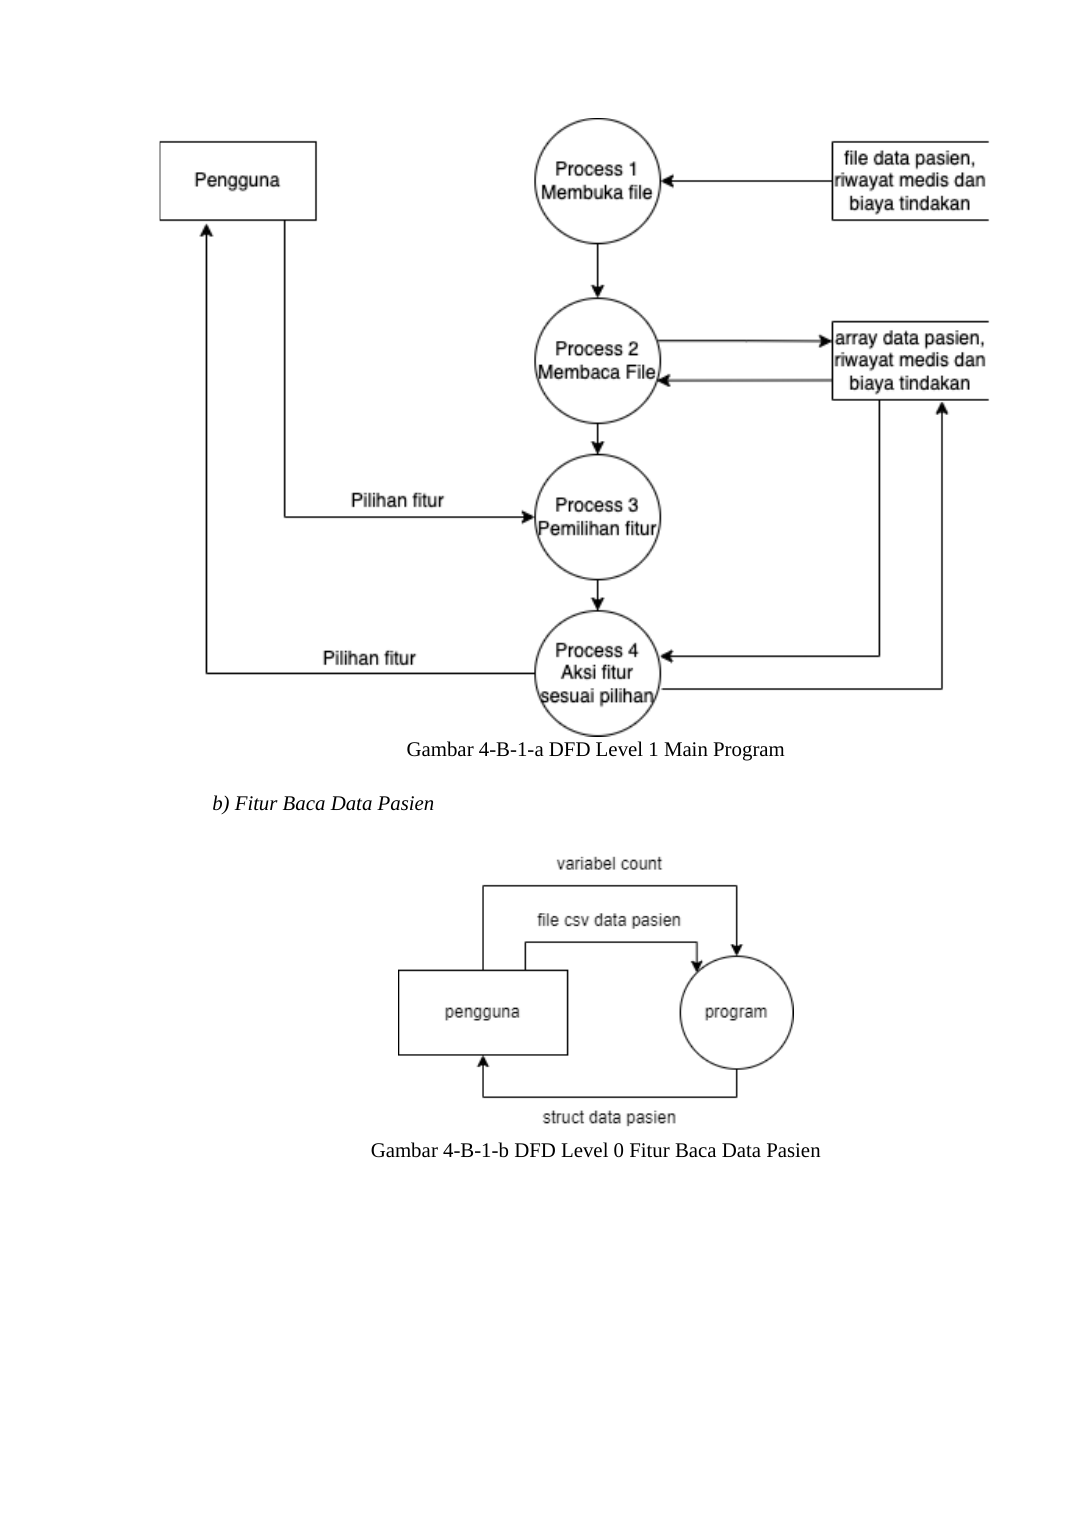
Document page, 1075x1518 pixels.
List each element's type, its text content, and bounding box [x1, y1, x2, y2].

picture [159, 118, 990, 737]
text Gambar 4-B-1-a DFD Level 1 Main Program [234, 737, 957, 761]
text Gambar 4-B-1-b DFD Level 0 Fitur Baca Data Pasien [234, 1138, 957, 1162]
subtitle Fitur Baca Data Pasien [159, 791, 957, 815]
picture [398, 843, 794, 1139]
